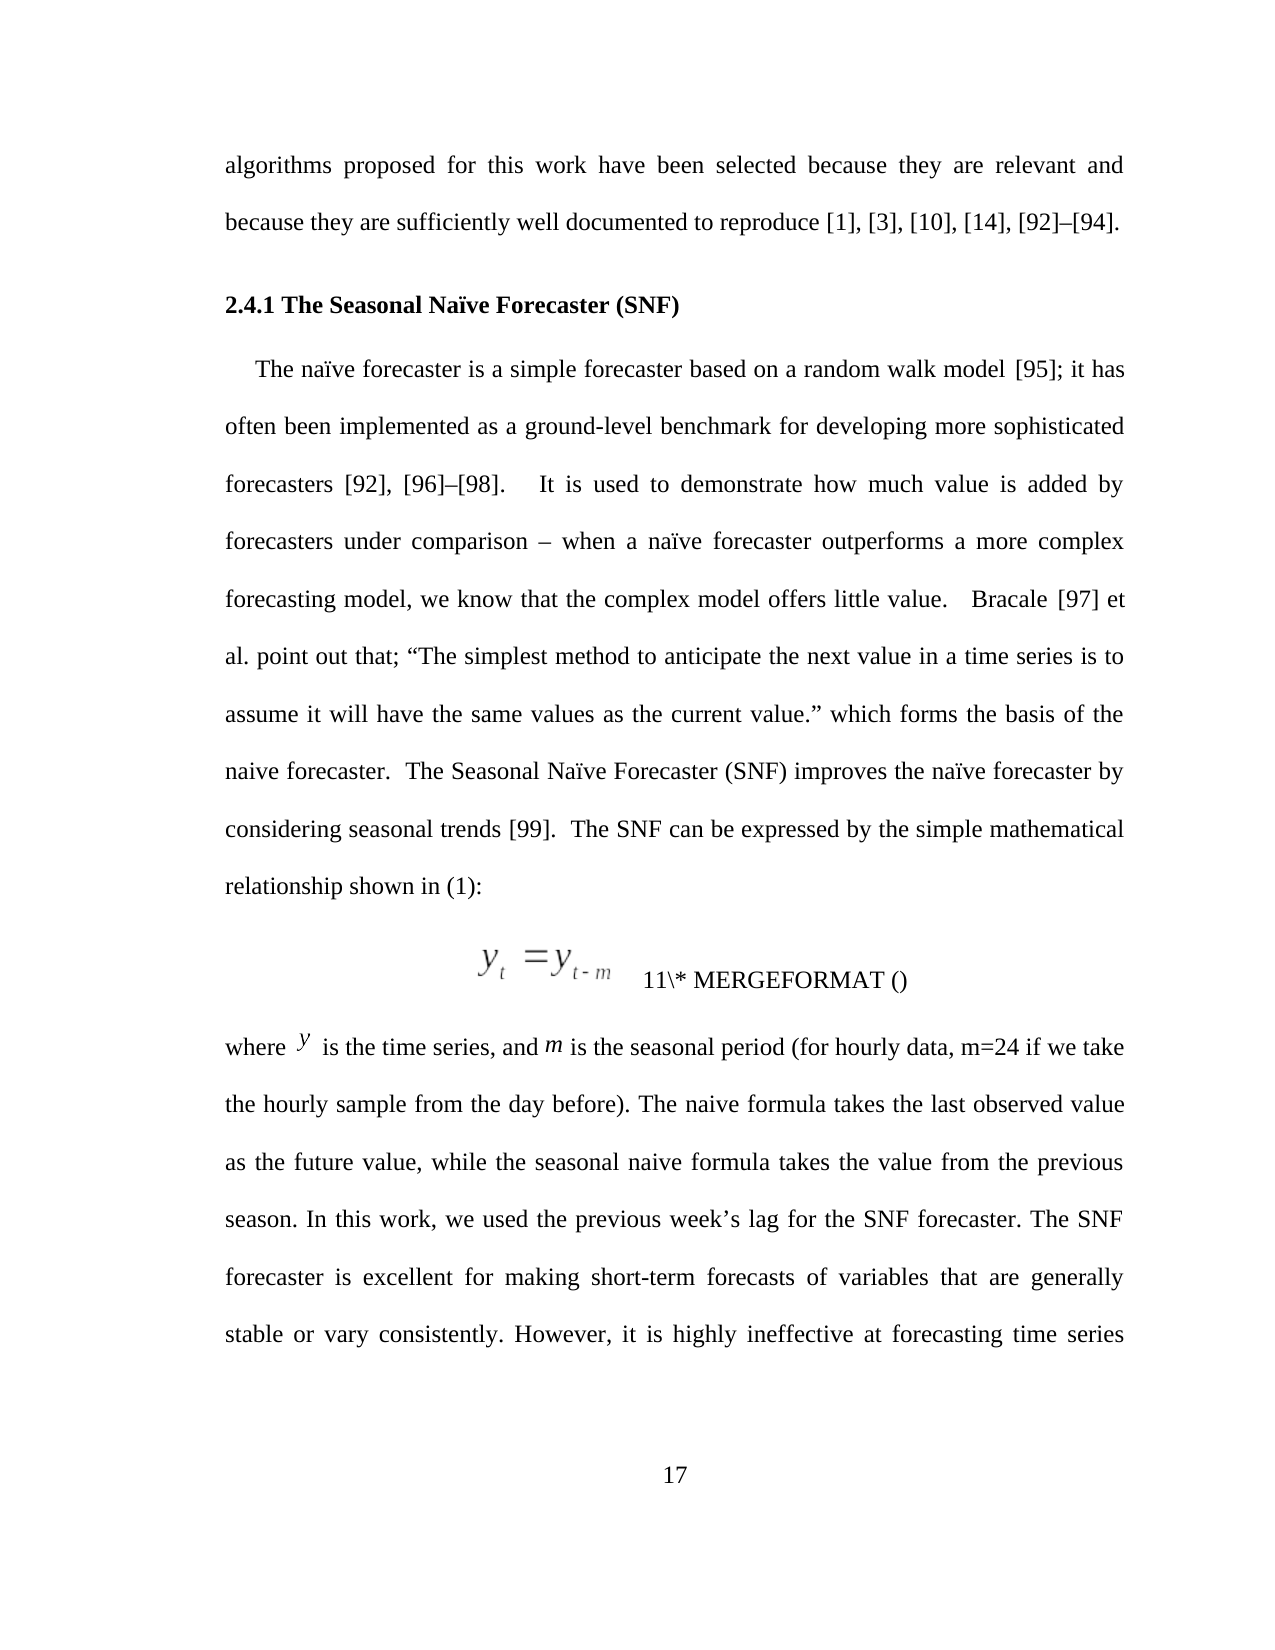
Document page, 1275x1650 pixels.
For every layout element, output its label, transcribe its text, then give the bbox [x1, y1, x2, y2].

subtitle 2.4.1 The Seasonal Naïve Forecaster (SNF) [225, 290, 1125, 319]
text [225, 150, 1125, 236]
text The naïve forecaster is a simple forecaster based on a random walk model [95]; it has often been implemented as a ground-level benchmark for developing more sophisticated forecasters [92], [96]–[98]. It is used to demonstrate how much value is added by forecasters under comparison – when a naïve forecaster outperforms a more complex forecasting model, we know that the complex model offers little value. Bracale [97] et al. point out that; “The simplest method to anticipate the next value in a time series is to assume it will have the same values as the current value.” which forms the basis of the naive forecaster. The Seasonal Naïve Forecaster (SNF) improves the naïve forecaster by considering seasonal trends [99]. The SNF can be expressed by the simple mathematical relationship shown in (1): [225, 354, 1125, 900]
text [225, 1029, 1125, 1348]
